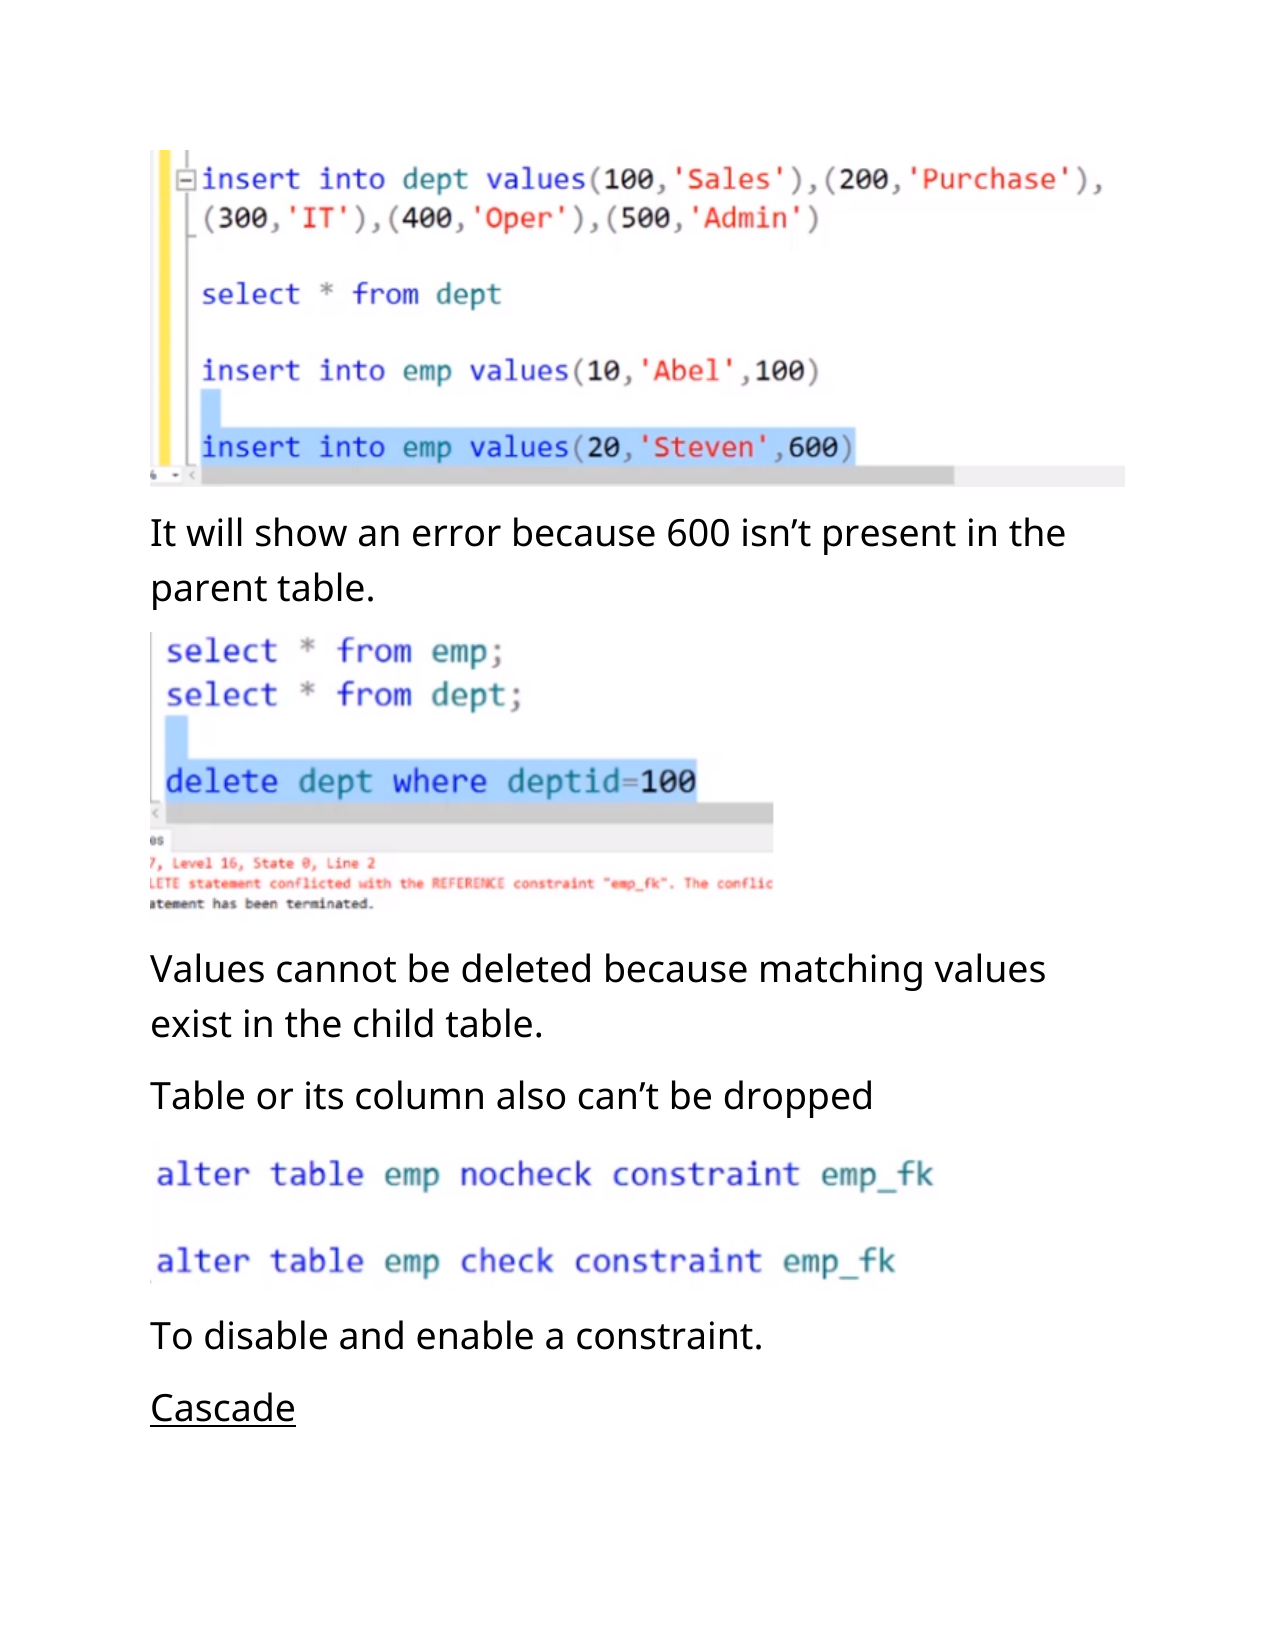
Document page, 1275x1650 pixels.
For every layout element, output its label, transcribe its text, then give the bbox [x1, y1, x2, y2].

text To disable and enable a constraint. [150, 1310, 1125, 1361]
picture [150, 632, 774, 924]
picture [150, 150, 1125, 487]
text It will show an error because 600 isn’t present in the parent table. [150, 506, 1125, 612]
text Table or its column also can’t be dropped [150, 1069, 1125, 1120]
text Cascade [150, 1381, 1125, 1432]
text Values cannot be deleted because matching values exist in the child table. [150, 942, 1125, 1048]
picture [150, 1140, 946, 1291]
